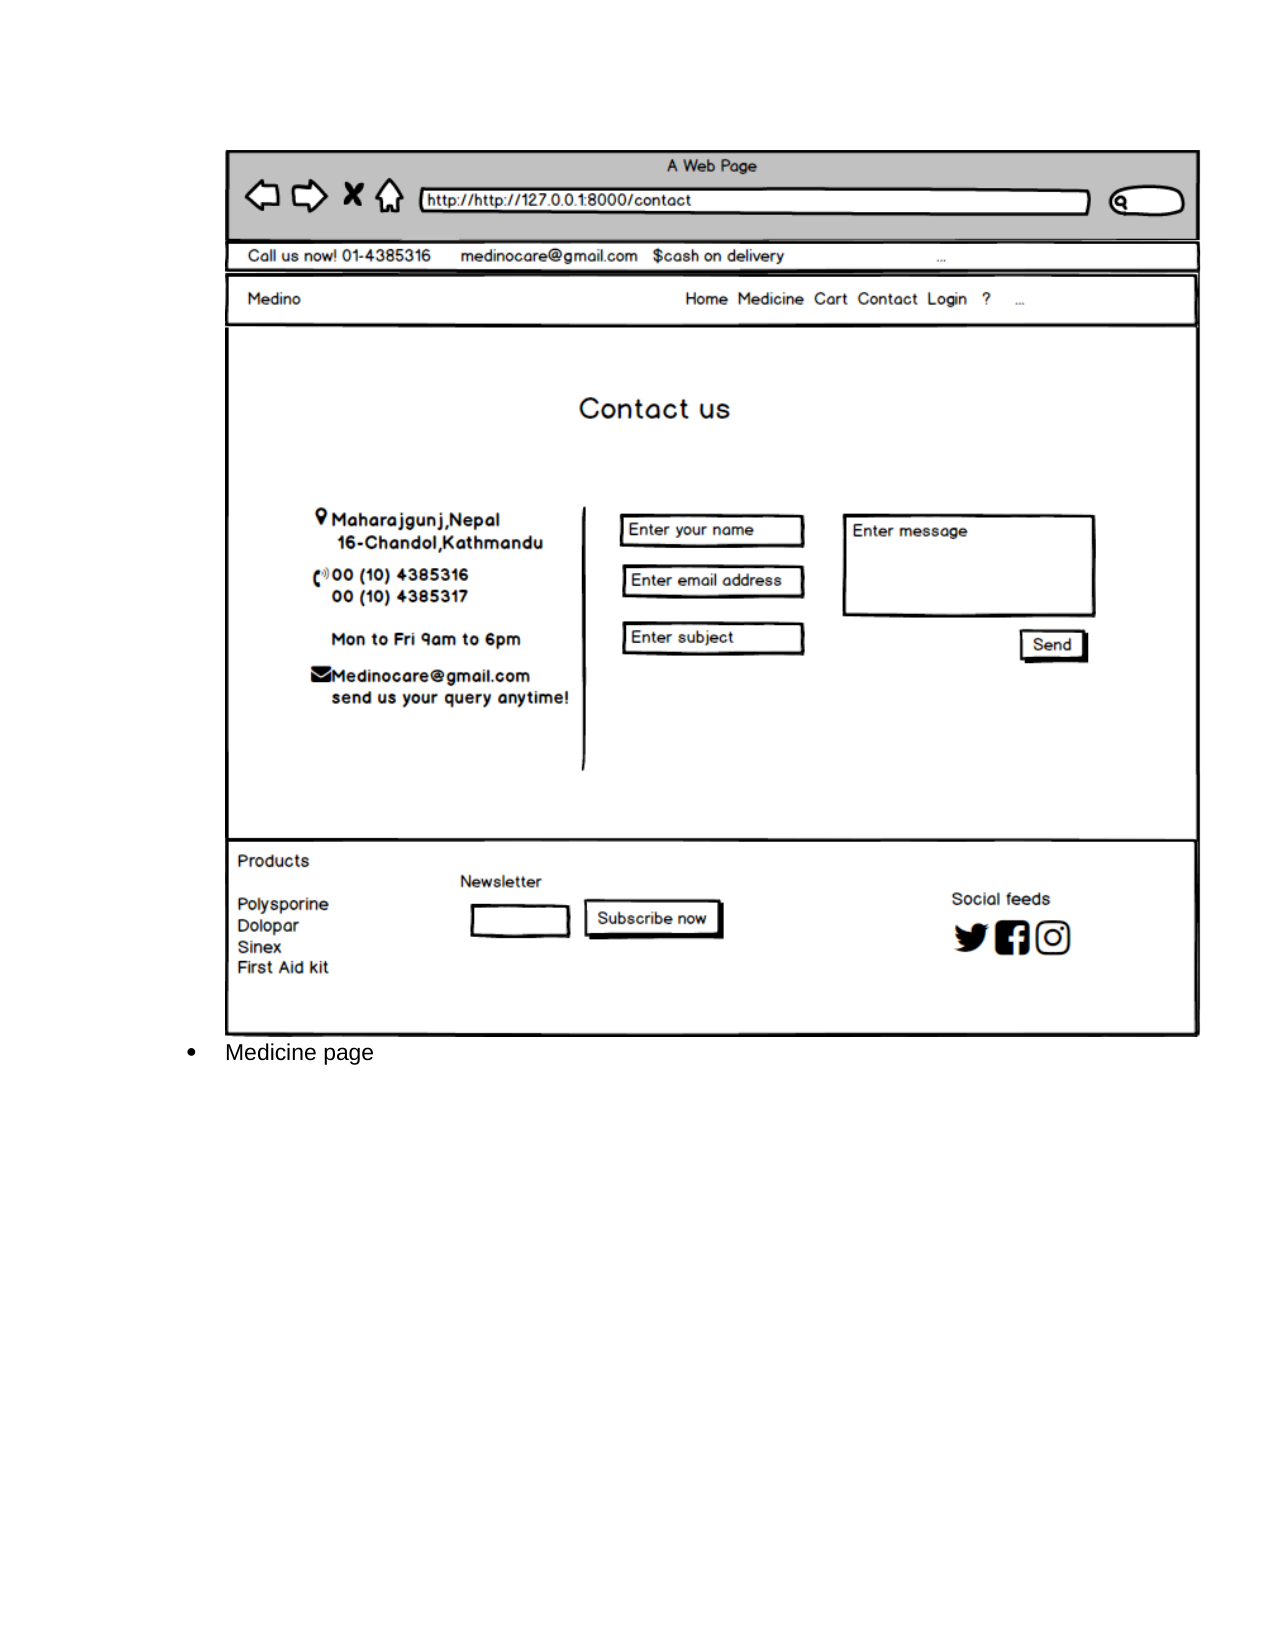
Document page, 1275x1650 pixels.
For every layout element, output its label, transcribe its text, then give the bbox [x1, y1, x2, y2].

picture [225, 150, 1200, 1037]
list Medicine page [187, 1039, 1125, 1065]
